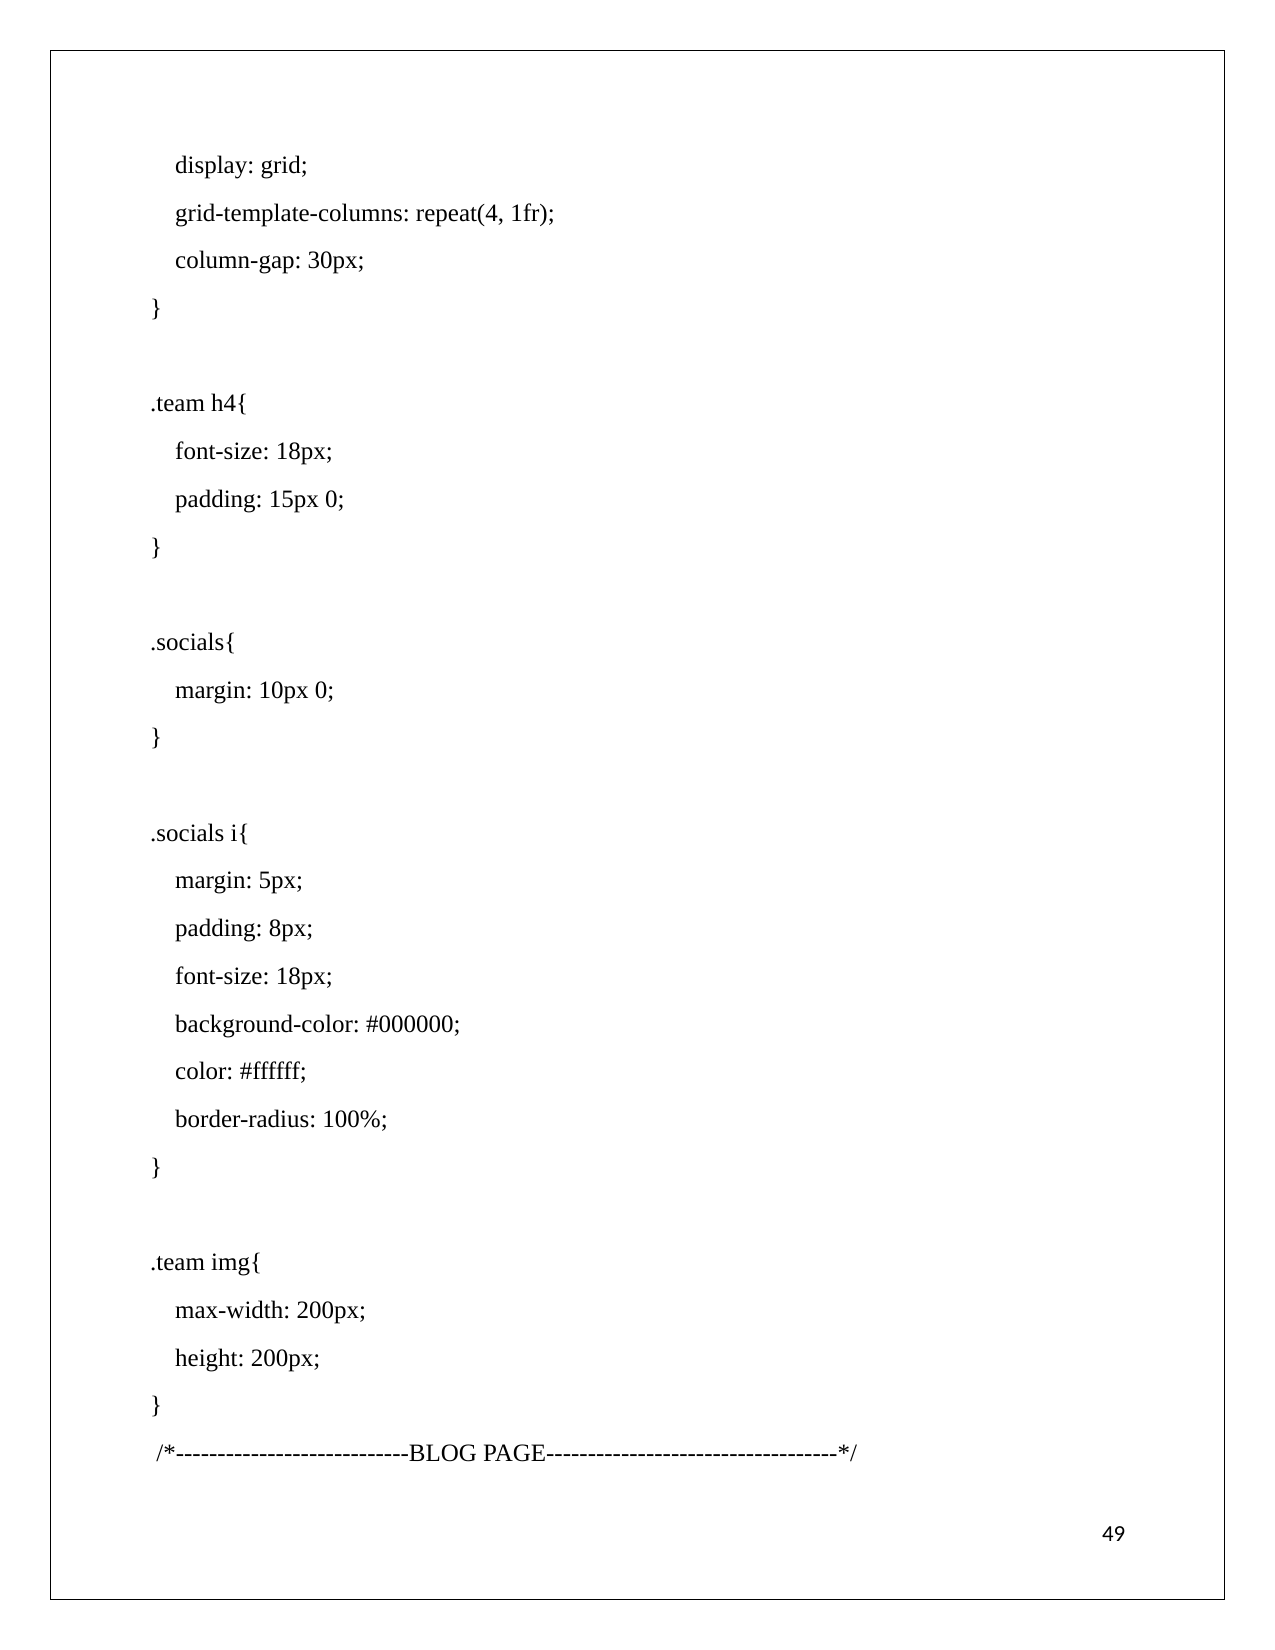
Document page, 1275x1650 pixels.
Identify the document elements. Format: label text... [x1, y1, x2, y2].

text .team h4{ [150, 388, 1125, 417]
text font-size: 18px; [150, 436, 1125, 465]
text margin: 5px; [150, 866, 1125, 894]
text color: #ffffff; [150, 1056, 1125, 1085]
text max-width: 200px; [150, 1295, 1125, 1324]
text .socials{ [150, 627, 1125, 656]
text .socials i{ [150, 818, 1125, 847]
text .team img{ [150, 1247, 1125, 1276]
text grid-template-columns: repeat(4, 1fr); [150, 198, 1125, 226]
text } [150, 293, 1125, 322]
text } [150, 1152, 1125, 1181]
text background-color: #000000; [150, 1009, 1125, 1037]
text } [150, 722, 1125, 751]
text padding: 15px 0; [150, 484, 1125, 513]
text } [150, 532, 1125, 560]
text margin: 10px 0; [150, 675, 1125, 703]
text column-gap: 30px; [150, 245, 1125, 274]
text border-radius: 100%; [150, 1104, 1125, 1133]
text font-size: 18px; [150, 961, 1125, 990]
text display: grid; [150, 150, 1125, 179]
text } [150, 1390, 1125, 1419]
text height: 200px; [150, 1343, 1125, 1371]
text padding: 8px; [150, 913, 1125, 942]
text /*----------------------------BLOG PAGE-----------------------------------*/ [150, 1438, 1125, 1467]
